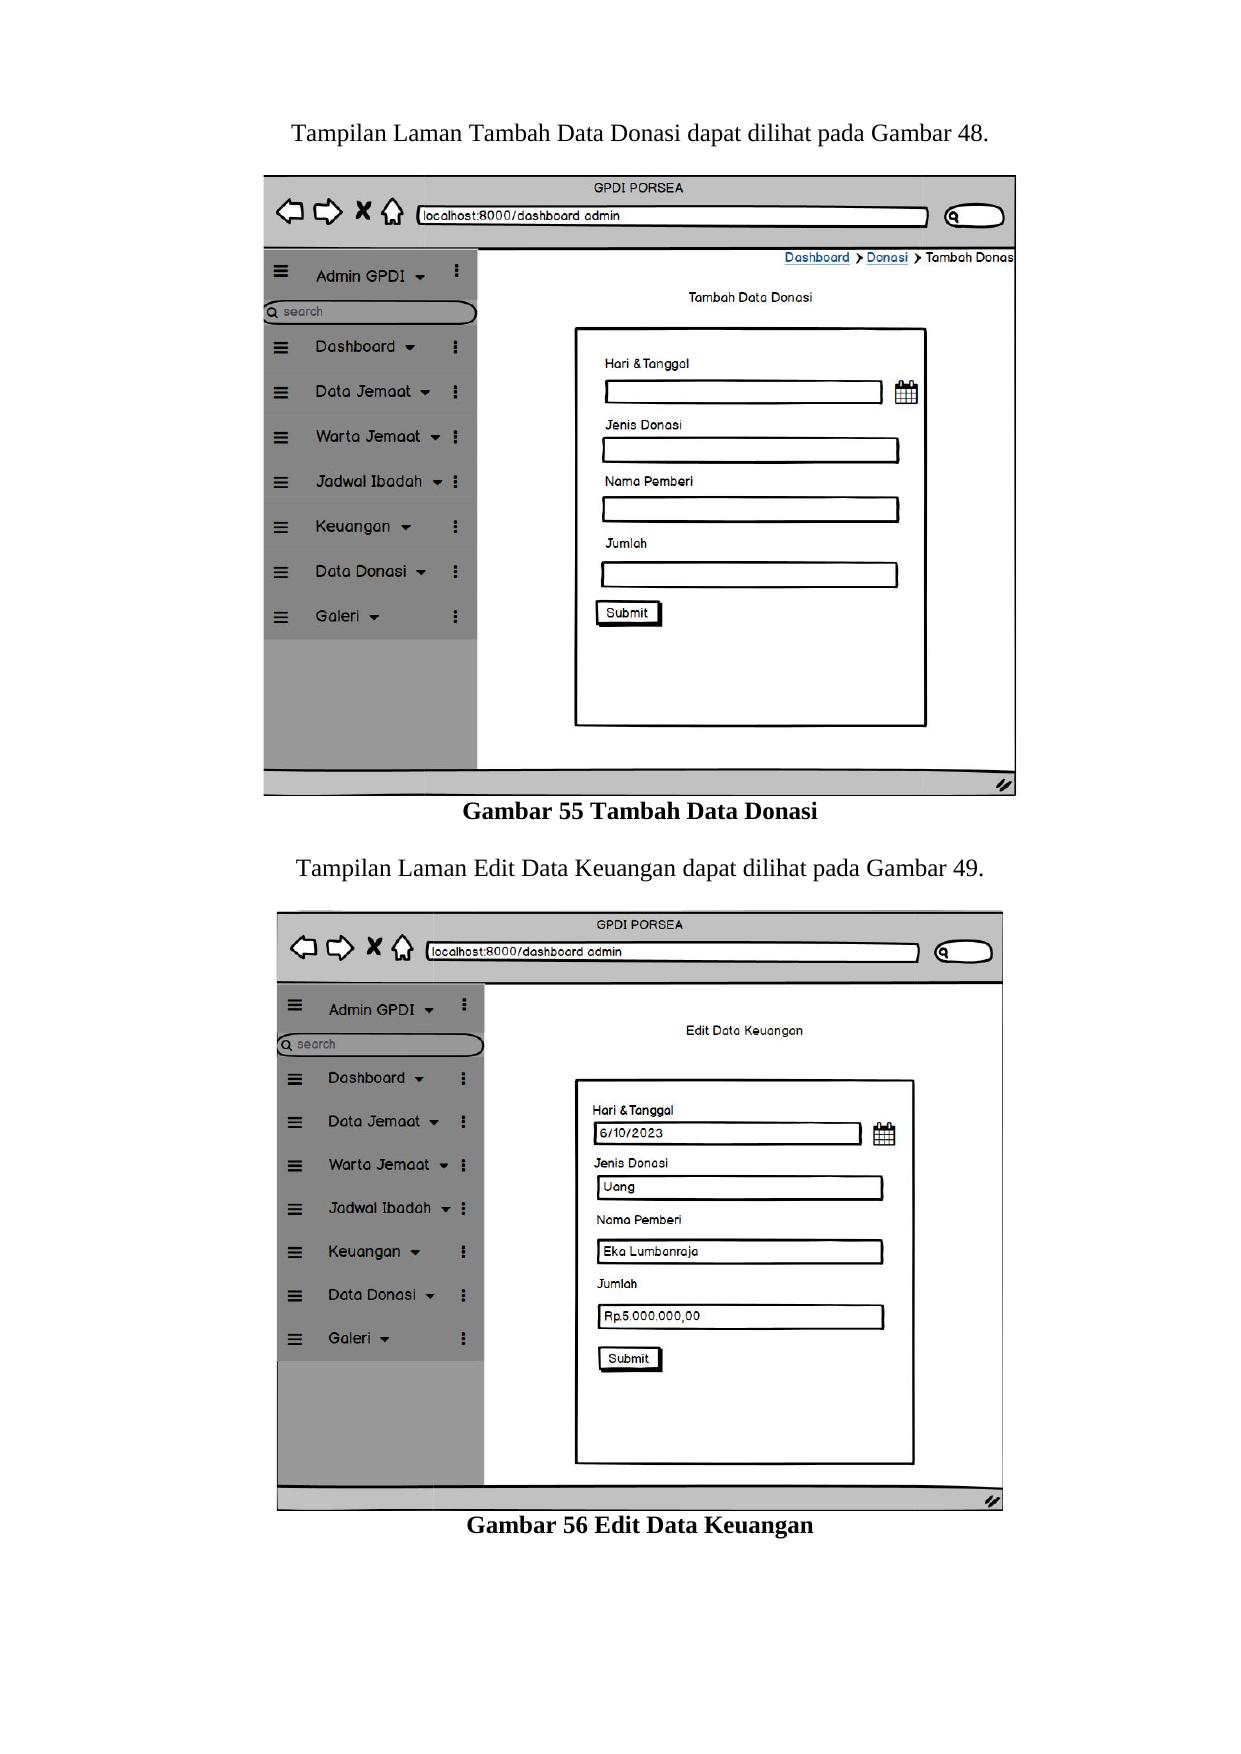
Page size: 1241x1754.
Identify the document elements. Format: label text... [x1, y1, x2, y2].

text Gambar 56 Edit Data Keuangan [187, 1510, 1092, 1539]
text Tampilan Laman Edit Data Keuangan dapat dilihat pada Gambar 49. [187, 853, 1092, 882]
text Gambar 55 Tambah Data Donasi [187, 796, 1092, 824]
picture [263, 175, 1017, 796]
picture [276, 910, 1003, 1511]
text Tampilan Laman Tambah Data Donasi dapat dilihat pada Gambar 48. [187, 118, 1092, 147]
